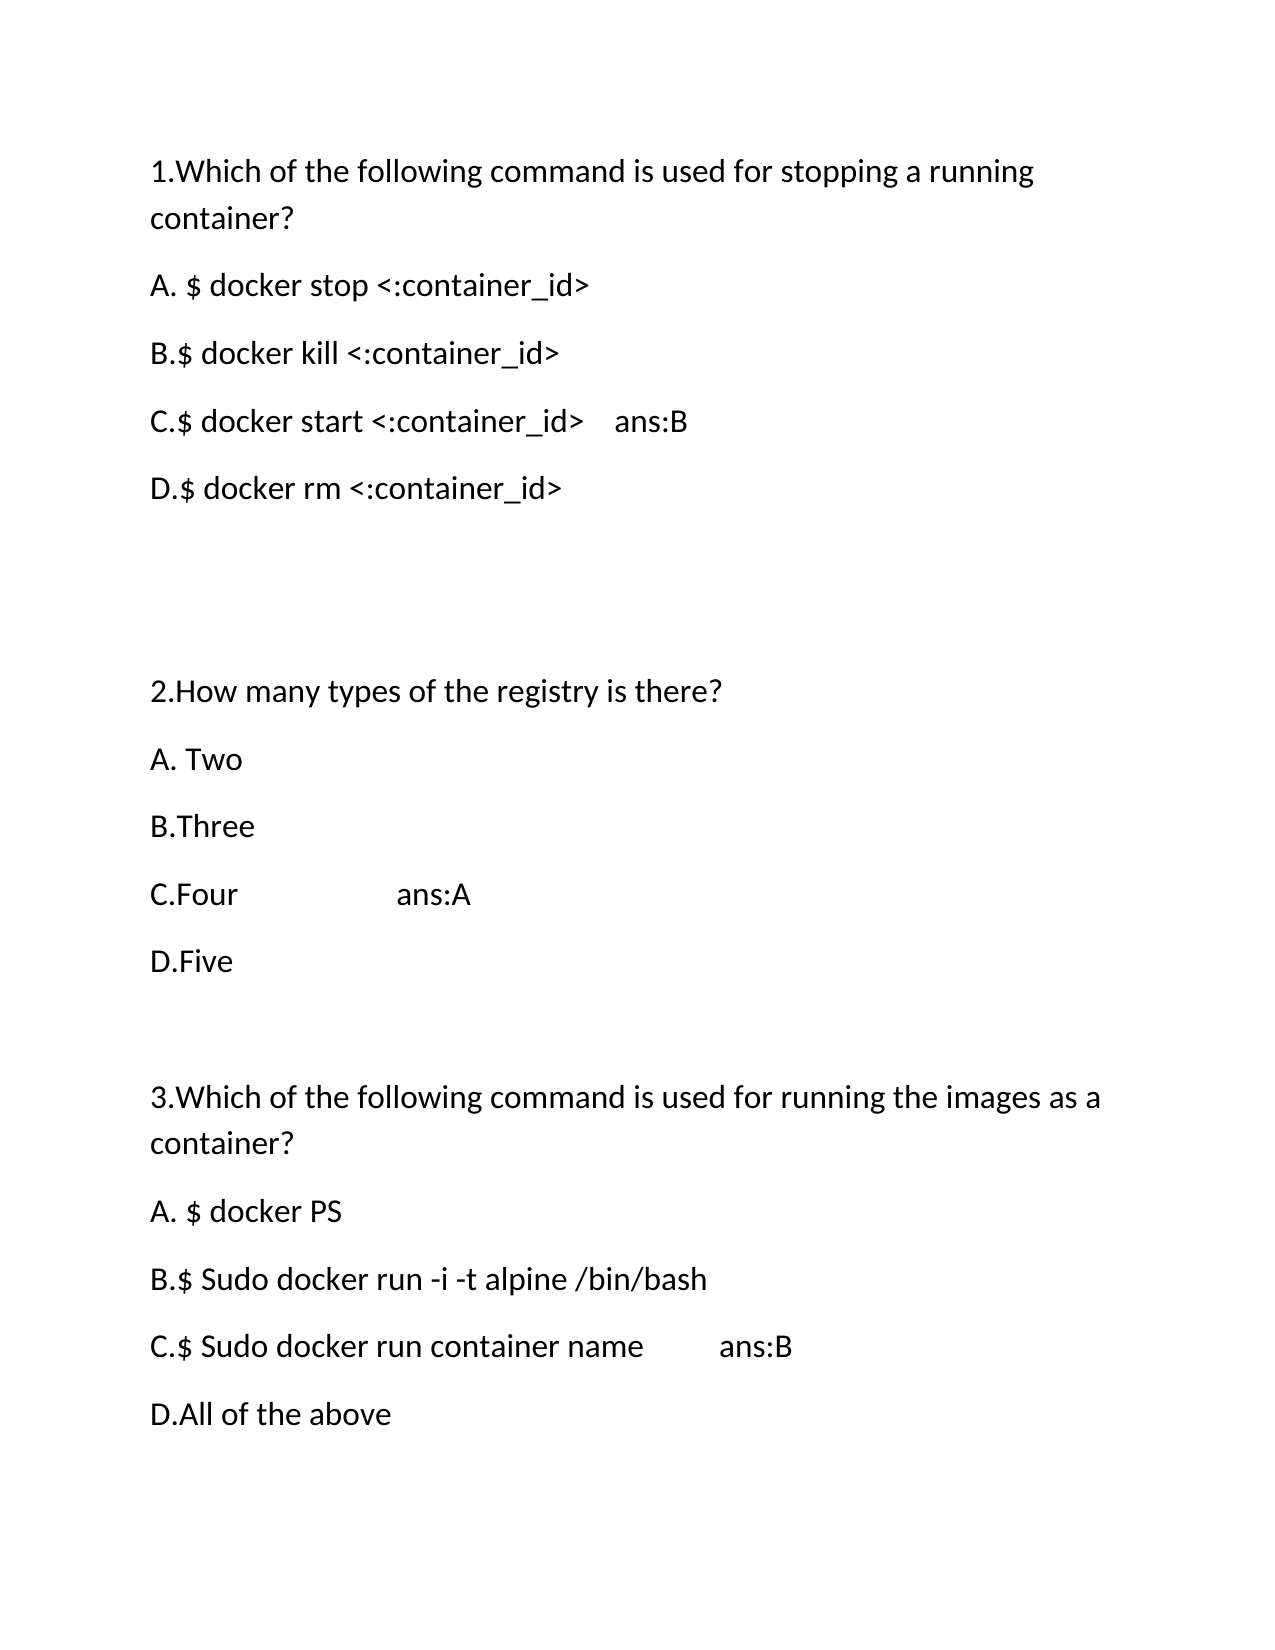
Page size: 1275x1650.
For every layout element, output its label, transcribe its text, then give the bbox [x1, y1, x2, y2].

text B.$ docker kill <:container_id> [150, 332, 1125, 373]
text A. Two [150, 738, 1125, 778]
text D.All of the above [150, 1393, 1125, 1433]
text 2.How many types of the registry is there? [150, 670, 1125, 711]
text C.$ docker start <:container_id> ans:B [150, 399, 1125, 440]
text D.Five [150, 940, 1125, 981]
text B.$ Sudo docker run -i -t alpine /bin/bash [150, 1258, 1125, 1298]
text D.$ docker rm <:container_id> [150, 467, 1125, 508]
text C.$ Sudo docker run container name ans:B [150, 1325, 1125, 1366]
text A. $ docker PS [150, 1190, 1125, 1231]
text C.Four ans:A [150, 873, 1125, 913]
text 3.Which of the following command is used for running the images as a container? [150, 1076, 1125, 1163]
text B.Three [150, 805, 1125, 846]
text A. $ docker stop <:container_id> [150, 264, 1125, 305]
text 1.Which of the following command is used for stopping a running container? [150, 150, 1125, 237]
